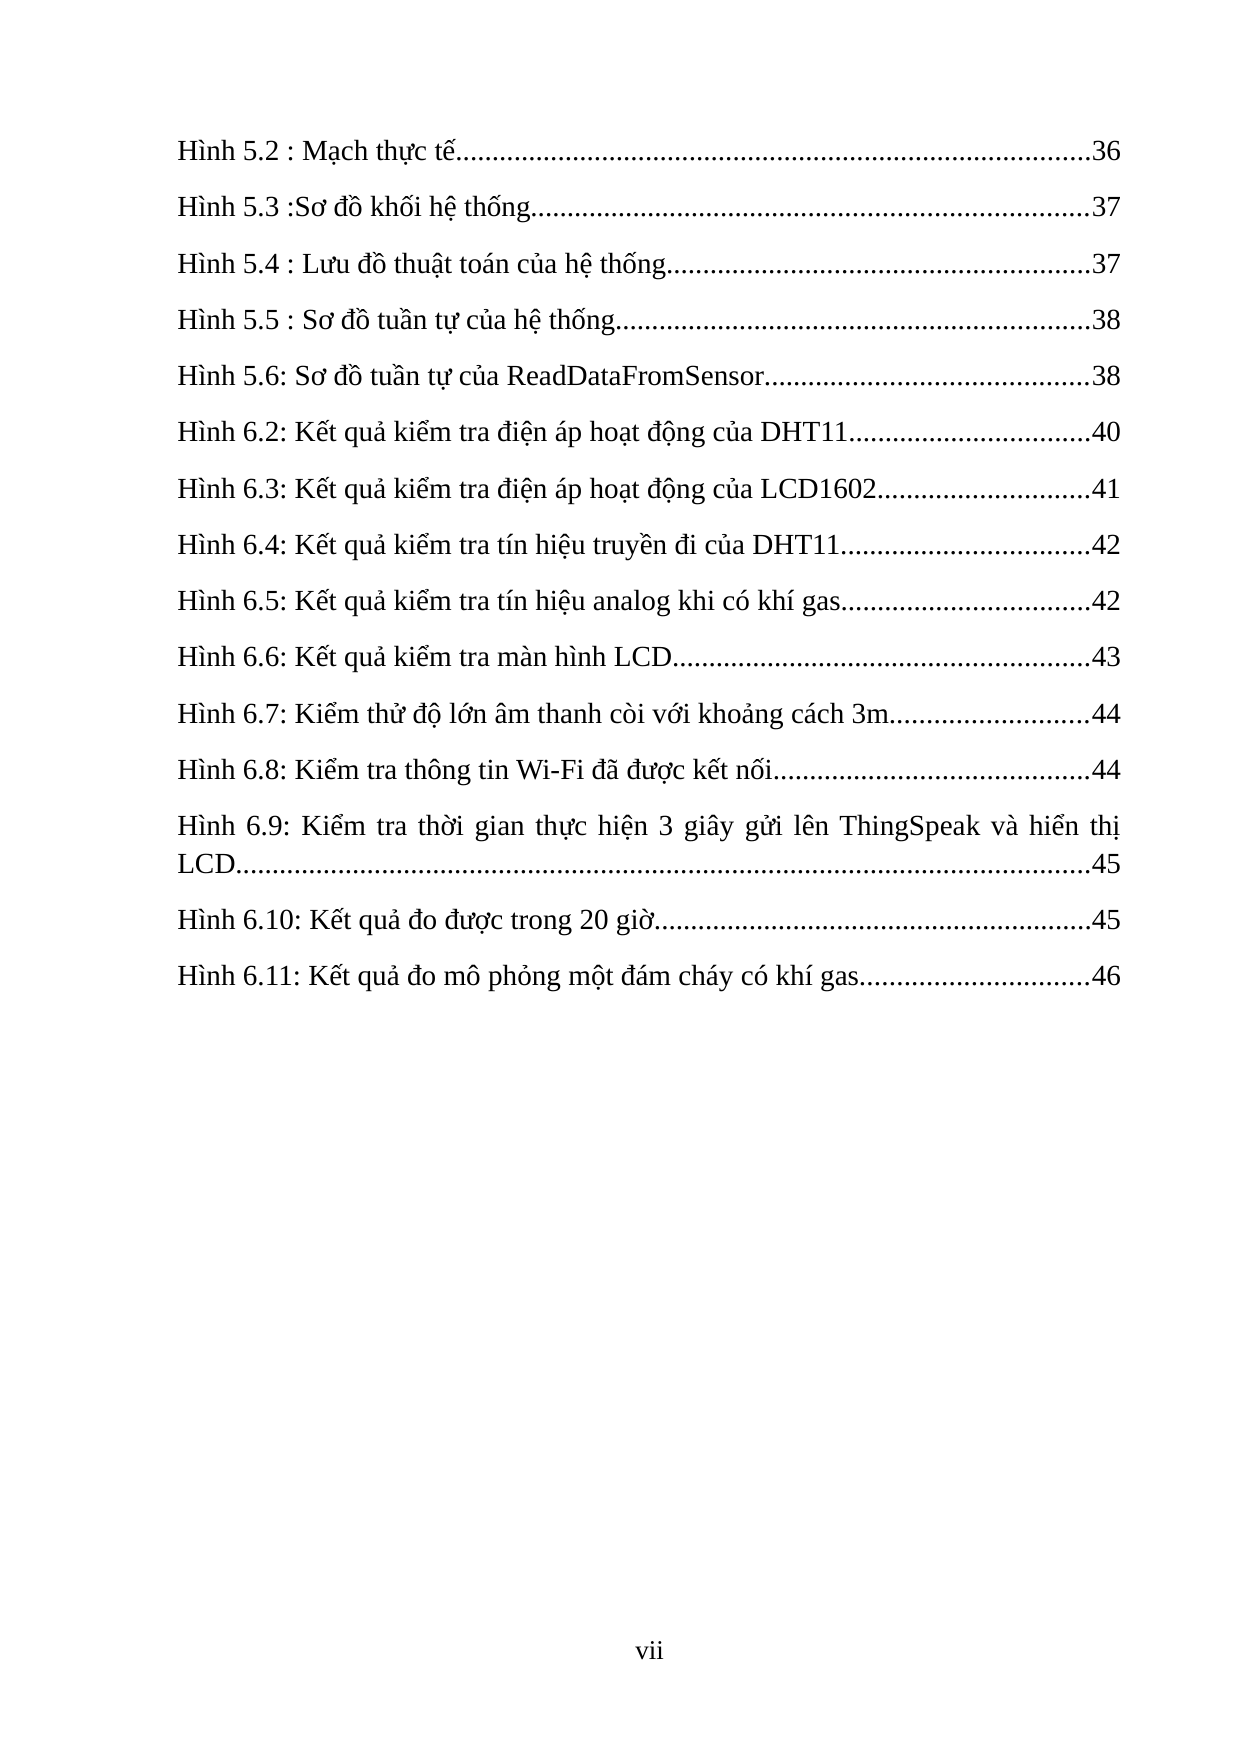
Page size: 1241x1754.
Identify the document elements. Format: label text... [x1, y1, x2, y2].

text Hình 6.11: Kết quả đo mô phỏng một đám cháy có khí gas 46 [177, 956, 1122, 994]
text Hình 6.2: Kết quả kiểm tra điện áp hoạt động của DHT11 40 [177, 412, 1122, 450]
text Hình 6.5: Kết quả kiểm tra tín hiệu analog khi có khí gas 42 [177, 581, 1122, 619]
text Hình 6.10: Kết quả đo được trong 20 giờ 45 [177, 900, 1122, 937]
text Hình 6.9: Kiểm tra thời gian thực hiện 3 giây gửi lên ThingSpeak và hiển thị LCD 45 [177, 806, 1122, 881]
text Hình 5.3 :Sơ đồ khối hệ thống 37 [177, 187, 1122, 225]
text Hình 5.6: Sơ đồ tuần tự của ReadDataFromSensor 38 [177, 356, 1122, 394]
text Hình 6.3: Kết quả kiểm tra điện áp hoạt động của LCD1602 41 [177, 469, 1122, 506]
text Hình 6.4: Kết quả kiểm tra tín hiệu truyền đi của DHT11 42 [177, 525, 1122, 562]
text Hình 5.4 : Lưu đồ thuật toán của hệ thống 37 [177, 244, 1122, 281]
text Hình 5.2 : Mạch thực tế 36 [177, 131, 1122, 169]
text Hình 6.8: Kiểm tra thông tin Wi-Fi đã được kết nối 44 [177, 750, 1122, 787]
text Hình 5.5 : Sơ đồ tuần tự của hệ thống 38 [177, 300, 1122, 337]
text Hình 6.7: Kiểm thử độ lớn âm thanh còi với khoảng cách 3m 44 [177, 694, 1122, 731]
text Hình 6.6: Kết quả kiểm tra màn hình LCD 43 [177, 637, 1122, 675]
